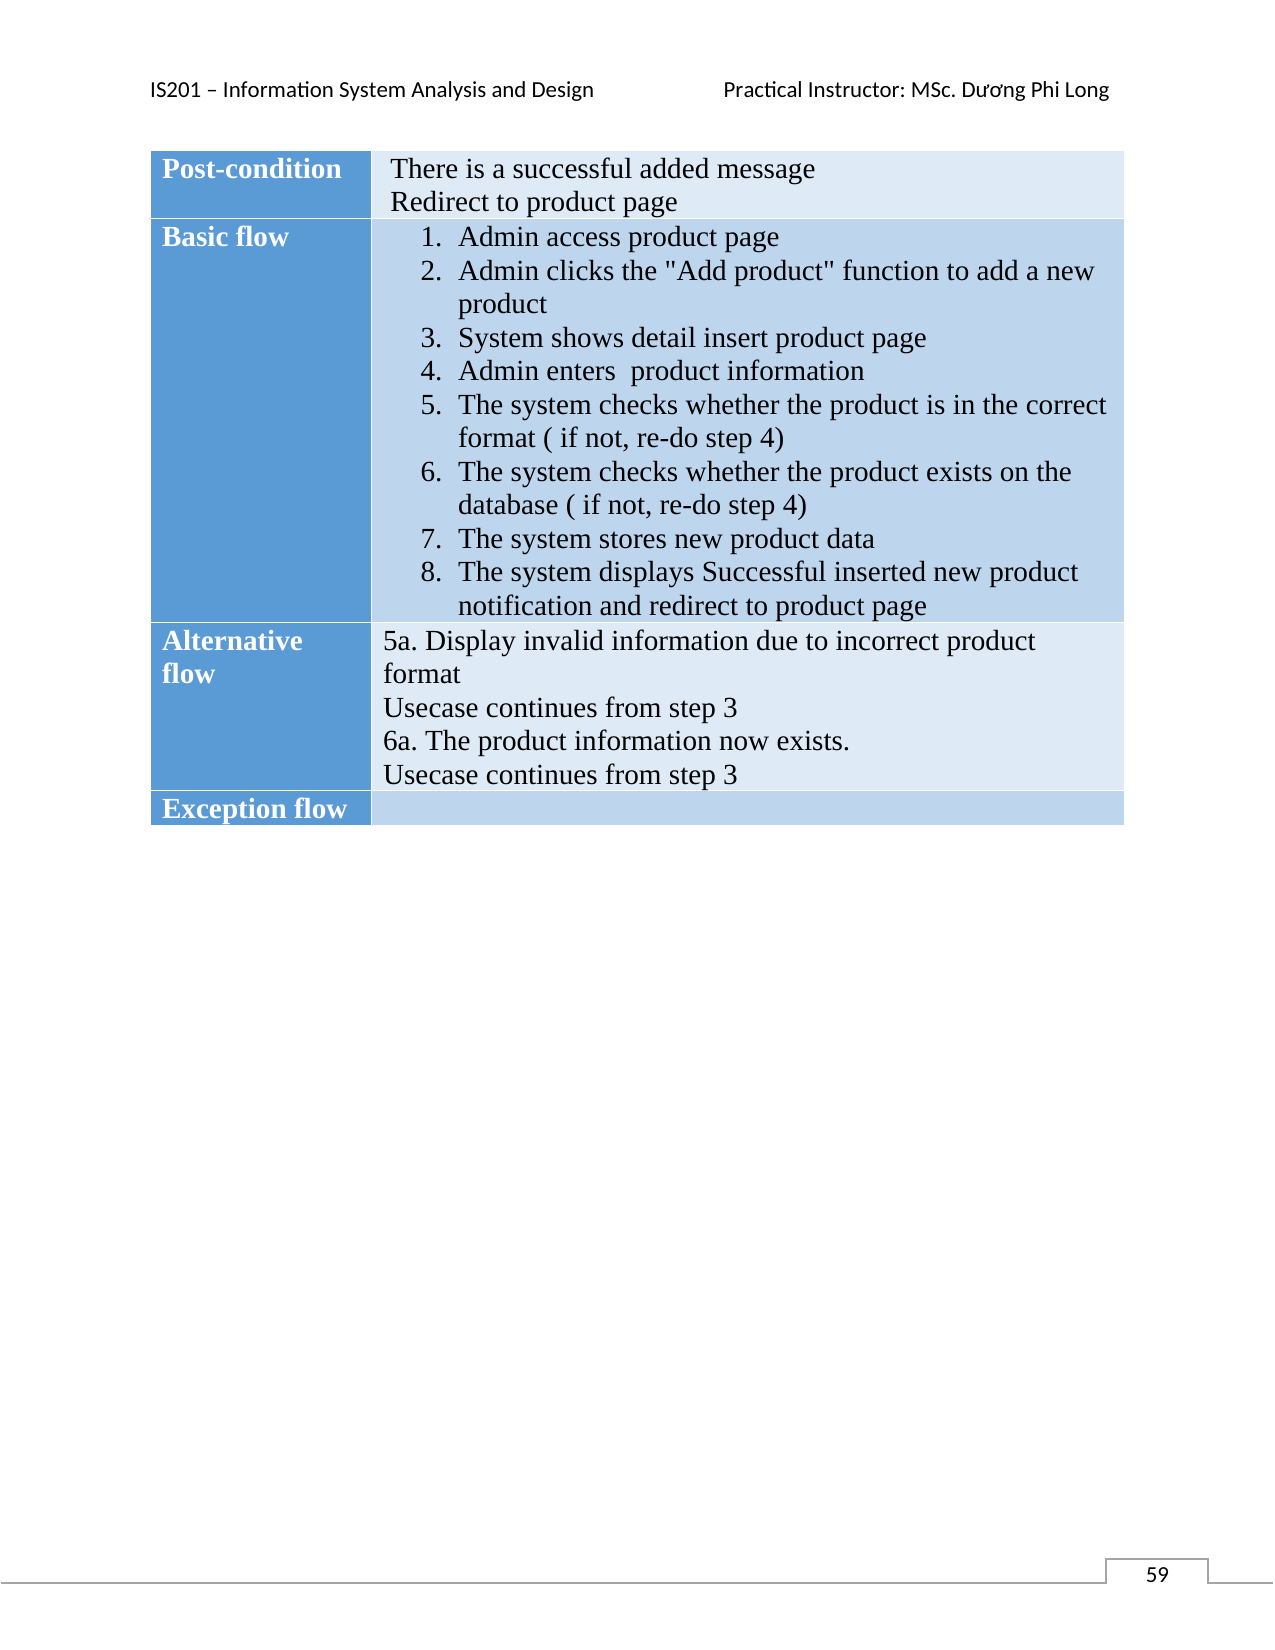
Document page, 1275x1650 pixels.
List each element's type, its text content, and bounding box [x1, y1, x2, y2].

table_cell Basic flow [151, 219, 371, 622]
table_cell [372, 791, 1124, 825]
table_cell Alternative flow [151, 623, 371, 790]
table_cell 5a. Display invalid information due to incorrect product format Usecase continues from step 3 6a. The product information now exists. Usecase continues from step 3 [372, 623, 1124, 790]
table_cell Exception flow [151, 791, 371, 825]
table_cell Admin access product page Admin clicks the "Add product" function to add a new product System shows detail insert product page Admin enters product information The system checks whether the product is in the correct format ( if not, re-do step 4) The system checks whether the product exists on the database ( if not, re-do step 4) The system stores new product data The system displays Successful inserted new product notification and redirect to product page [372, 219, 1124, 622]
table_cell Post-condition [151, 151, 371, 218]
table_cell There is a successful added message Redirect to product page [372, 151, 1124, 218]
